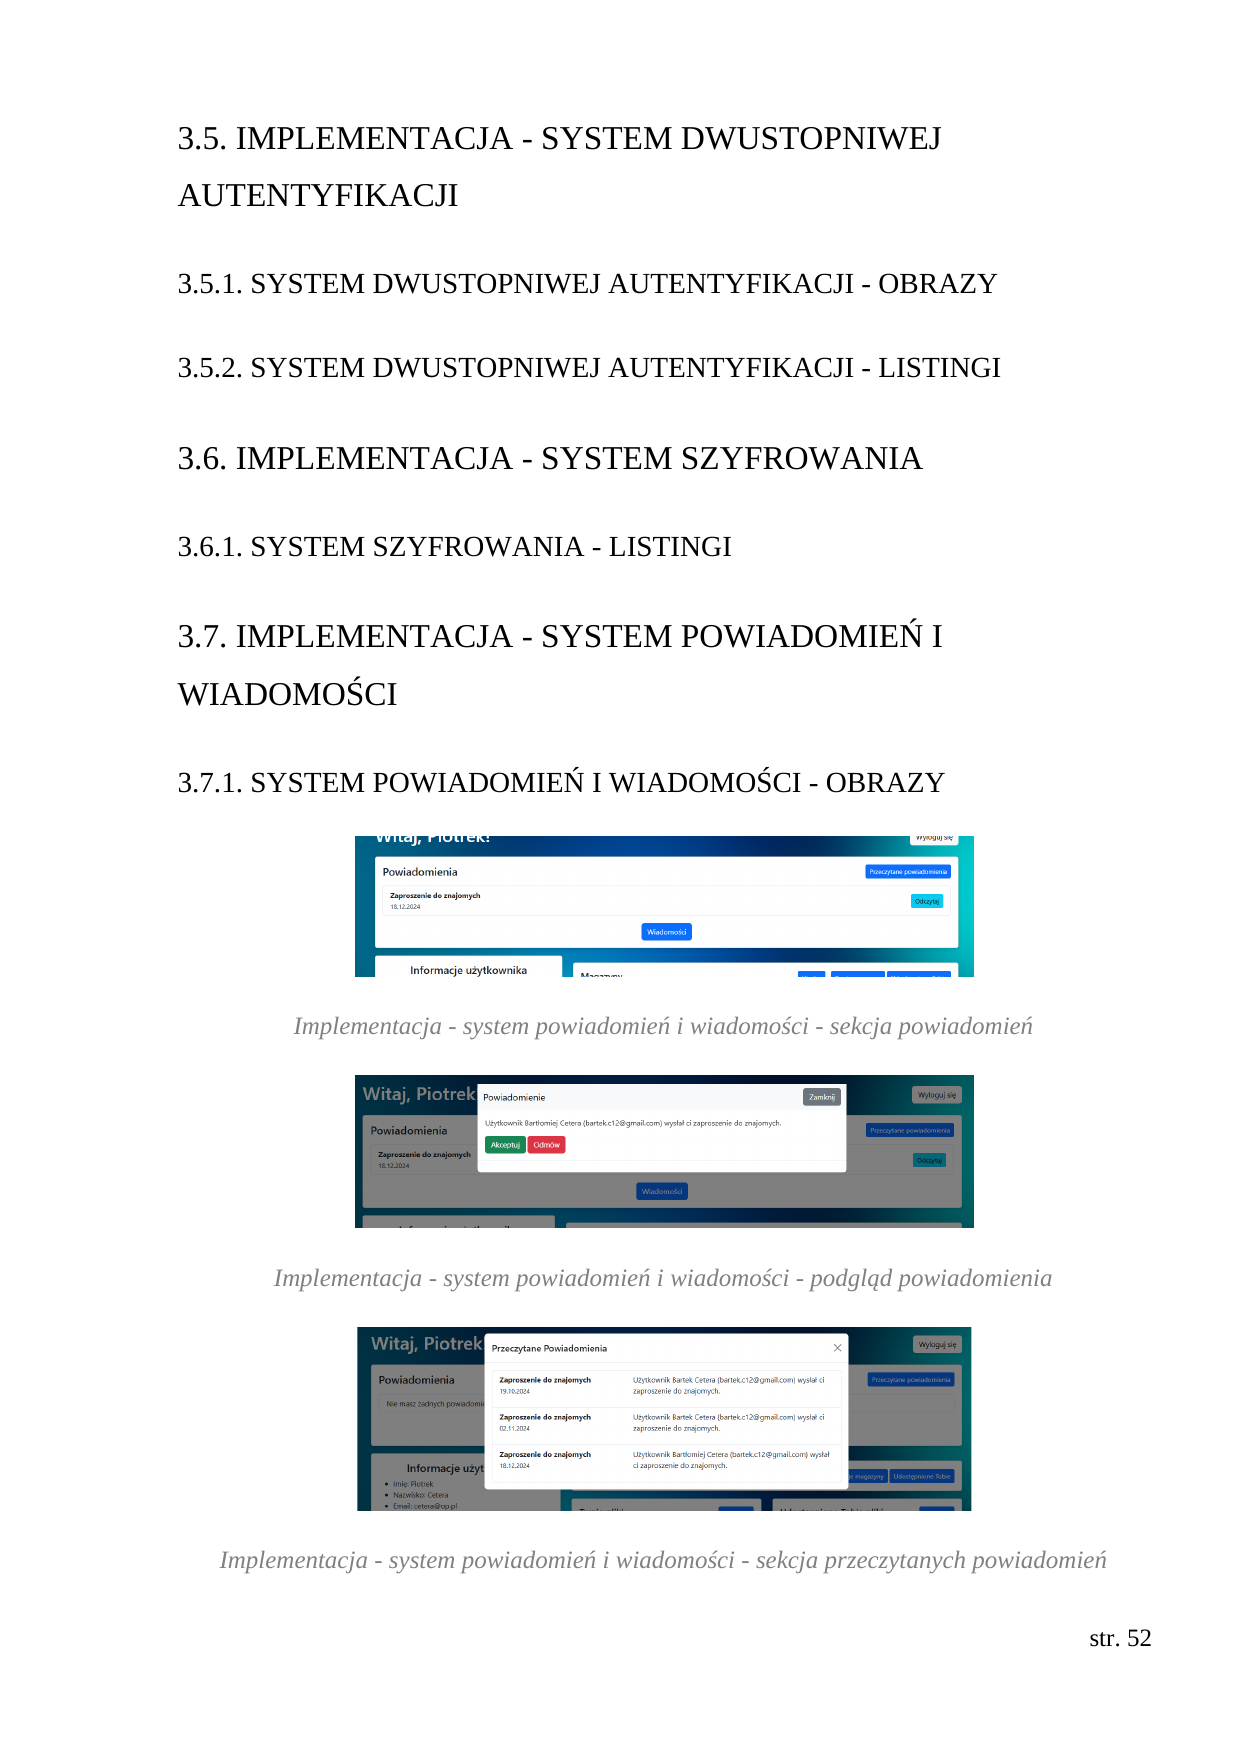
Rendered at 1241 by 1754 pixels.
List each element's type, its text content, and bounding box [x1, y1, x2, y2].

picture [376, 956, 562, 977]
picture [363, 1075, 974, 1228]
picture [376, 836, 974, 977]
picture [378, 1338, 387, 1349]
picture [404, 836, 412, 841]
subtitle 3.6. IMPLEMENTACJA - SYSTEM SZYFROWANIA [177, 438, 1152, 476]
subtitle 3.5.1. SYSTEM DWUSTOPNIWEJ AUTENTYFIKACJI - OBRAZY [177, 266, 1152, 300]
text Implementacja - system powiadomień i wiadomości - podgląd powiadomienia [177, 1263, 1152, 1292]
subtitle 3.7.1. SYSTEM POWIADOMIEŃ I WIADOMOŚCI - OBRAZY [177, 765, 1152, 798]
picture [372, 1327, 972, 1511]
subtitle 3.7. IMPLEMENTACJA - SYSTEM POWIADOMIEŃ I WIADOMOŚCI [177, 617, 1152, 712]
text Implementacja - system powiadomień i wiadomości - sekcja przeczytanych powiadomień [177, 1545, 1152, 1574]
picture [391, 1339, 399, 1349]
picture [363, 1216, 554, 1228]
picture [403, 1341, 408, 1349]
subtitle 3.5. IMPLEMENTACJA - SYSTEM DWUSTOPNIWEJ AUTENTYFIKACJI [177, 118, 1152, 214]
picture [366, 1088, 374, 1099]
subtitle 3.5.2. SYSTEM DWUSTOPNIWEJ AUTENTYFIKACJI - LISTINGI [177, 350, 1152, 384]
text Implementacja - system powiadomień i wiadomości - sekcja powiadomień [177, 1011, 1152, 1040]
picture [373, 1340, 378, 1349]
subtitle 3.6.1. SYSTEM SZYFROWANIA - LISTINGI [177, 529, 1152, 562]
